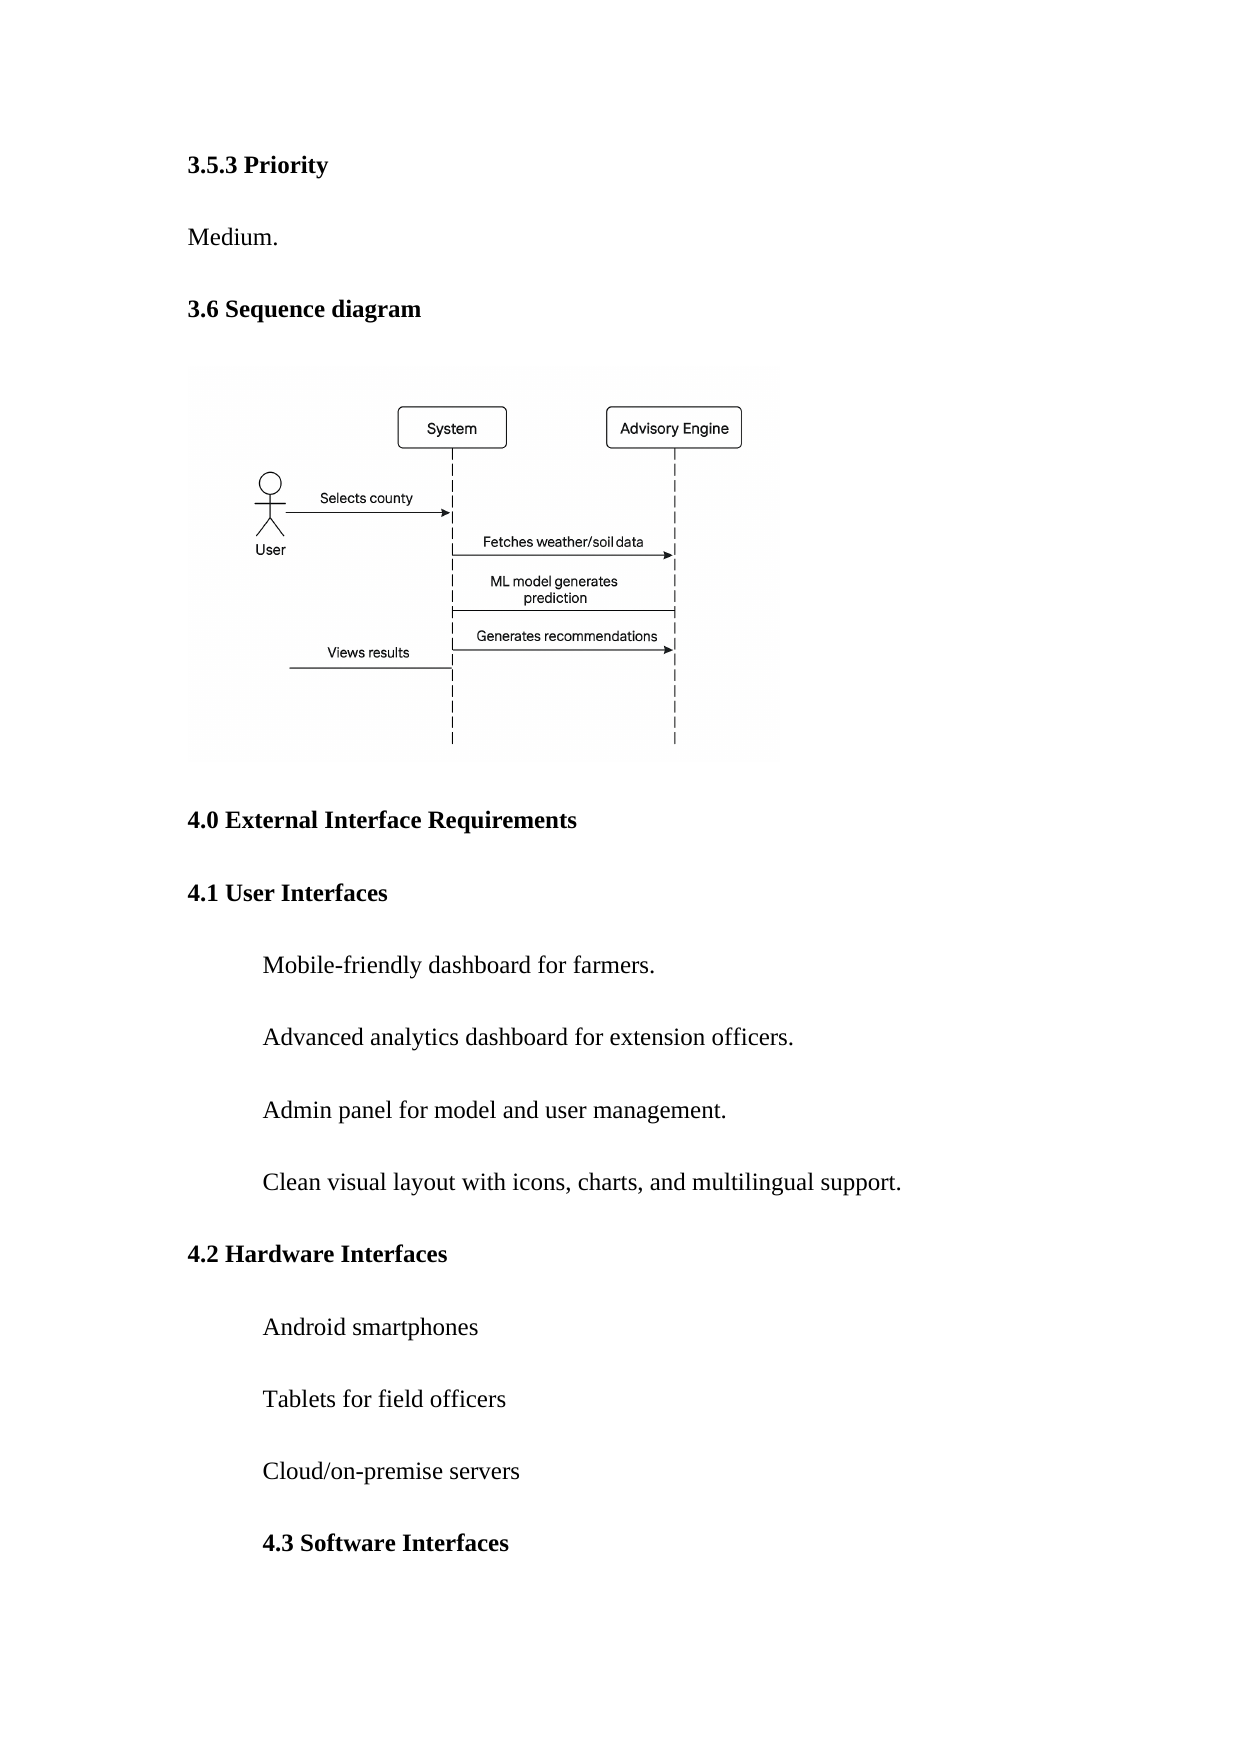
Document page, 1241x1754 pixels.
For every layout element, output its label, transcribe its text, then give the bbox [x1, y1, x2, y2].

subtitle 4.2 Hardware Interfaces [187, 1239, 1053, 1268]
text 4.3 Software Interfaces [262, 1528, 1053, 1557]
text Tablets for field officers [262, 1384, 1053, 1413]
text Admin panel for model and user management. [262, 1095, 1053, 1123]
text Medium. [187, 222, 1053, 251]
picture [187, 366, 780, 762]
text Clean visual layout with icons, charts, and multilingual support. [262, 1167, 1053, 1196]
subtitle 3.5.3 Priority [187, 150, 1053, 179]
text Mobile-friendly dashboard for farmers. [262, 950, 1053, 979]
text Cloud/on-premise servers [262, 1456, 1053, 1485]
text Advanced analytics dashboard for extension officers. [262, 1022, 1053, 1051]
subtitle 4.1 User Interfaces [187, 878, 1053, 907]
text 3.6 Sequence diagram [187, 294, 1053, 323]
text Android smartphones [262, 1312, 1053, 1340]
subtitle 4.0 External Interface Requirements [187, 806, 1053, 834]
